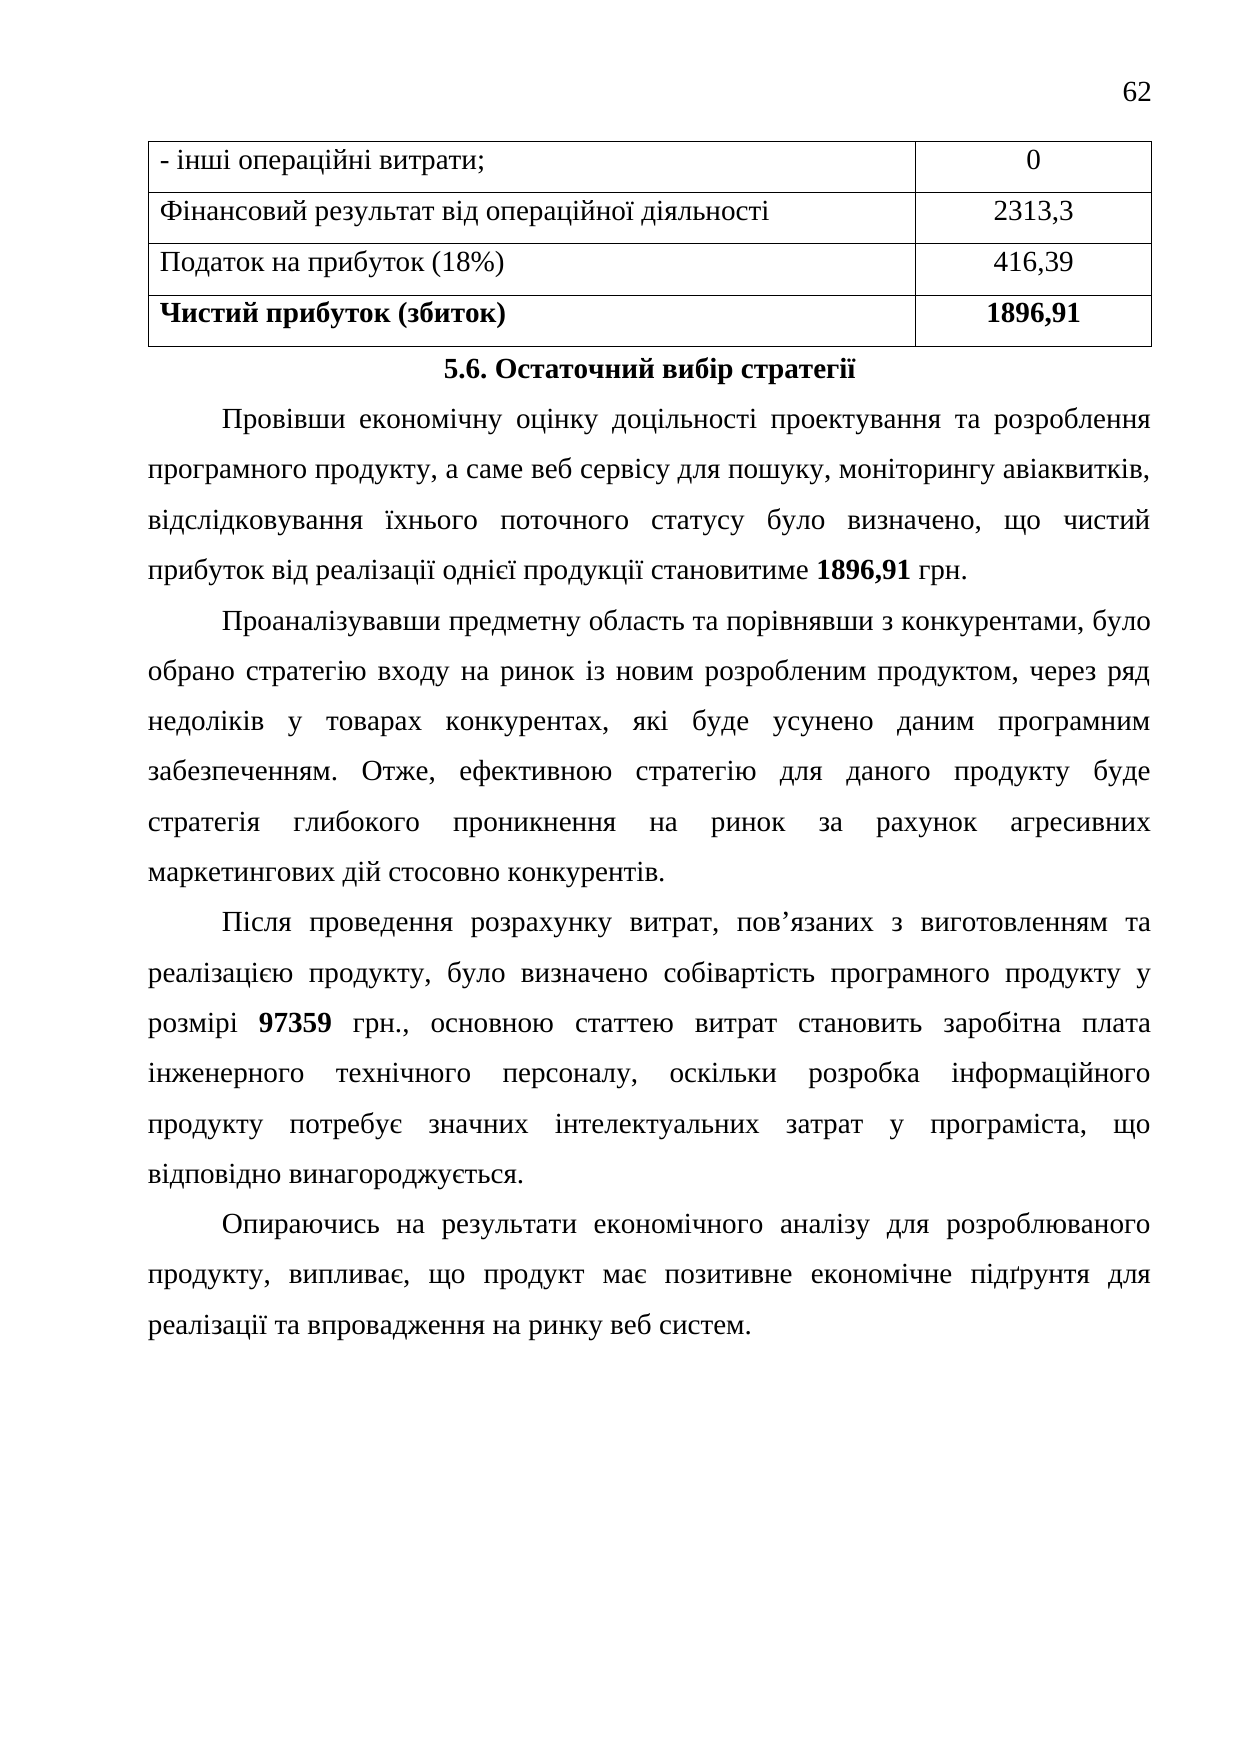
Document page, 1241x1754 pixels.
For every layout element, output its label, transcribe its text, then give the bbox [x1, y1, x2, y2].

text Провівши економічну оцінку доцільності проектування та розроблення програмного продукту, а саме веб сервісу для пошуку, моніторингу авіаквитків, відслідковування їхнього поточного статусу було визначено, що чистий прибуток від реалізації однієї продукції становитиме 1896,91 грн. [148, 401, 1152, 586]
text Проаналізувавши предметну область та порівнявши з конкурентами, було обрано стратегію входу на ринок із новим розробленим продуктом, через ряд недоліків у товарах конкурентах, які буде усунено даним програмним забезпеченням. Отже, ефективною стратегію для даного продукту буде стратегія глибокого проникнення на ринок за рахунок агресивних маркетингових дій стосовно конкурентів. [148, 603, 1152, 888]
text Після проведення розрахунку витрат, пов’язаних з виготовленням та реалізацією продукту, було визначено собівартість програмного продукту у розмірі 97359 грн., основною статтею витрат становить заробітна плата інженерного технічного персоналу, оскільки розробка інформаційного продукту потребує значних інтелектуальних затрат у програміста, що відповідно винагороджується. [148, 904, 1152, 1189]
table_cell - інші операційні витрати; [149, 142, 915, 192]
table_cell 2313,3 [916, 193, 1151, 243]
table_cell Податок на прибуток (18%) [149, 244, 915, 294]
table_cell 0 [916, 142, 1151, 192]
text Опираючись на результати економічного аналізу для розроблюваного продукту, випливає, що продукт має позитивне економічне підґрунтя для реалізації та впровадження на ринку веб систем. [148, 1206, 1152, 1341]
table_cell Чистий прибуток (збиток) [149, 296, 915, 346]
table_cell 416,39 [916, 244, 1151, 294]
table_cell Фінансовий результат від операційної діяльності [149, 193, 915, 243]
subtitle 5.6. Остаточний вибір стратегії [148, 351, 1152, 384]
table_cell 1896,91 [916, 296, 1151, 346]
